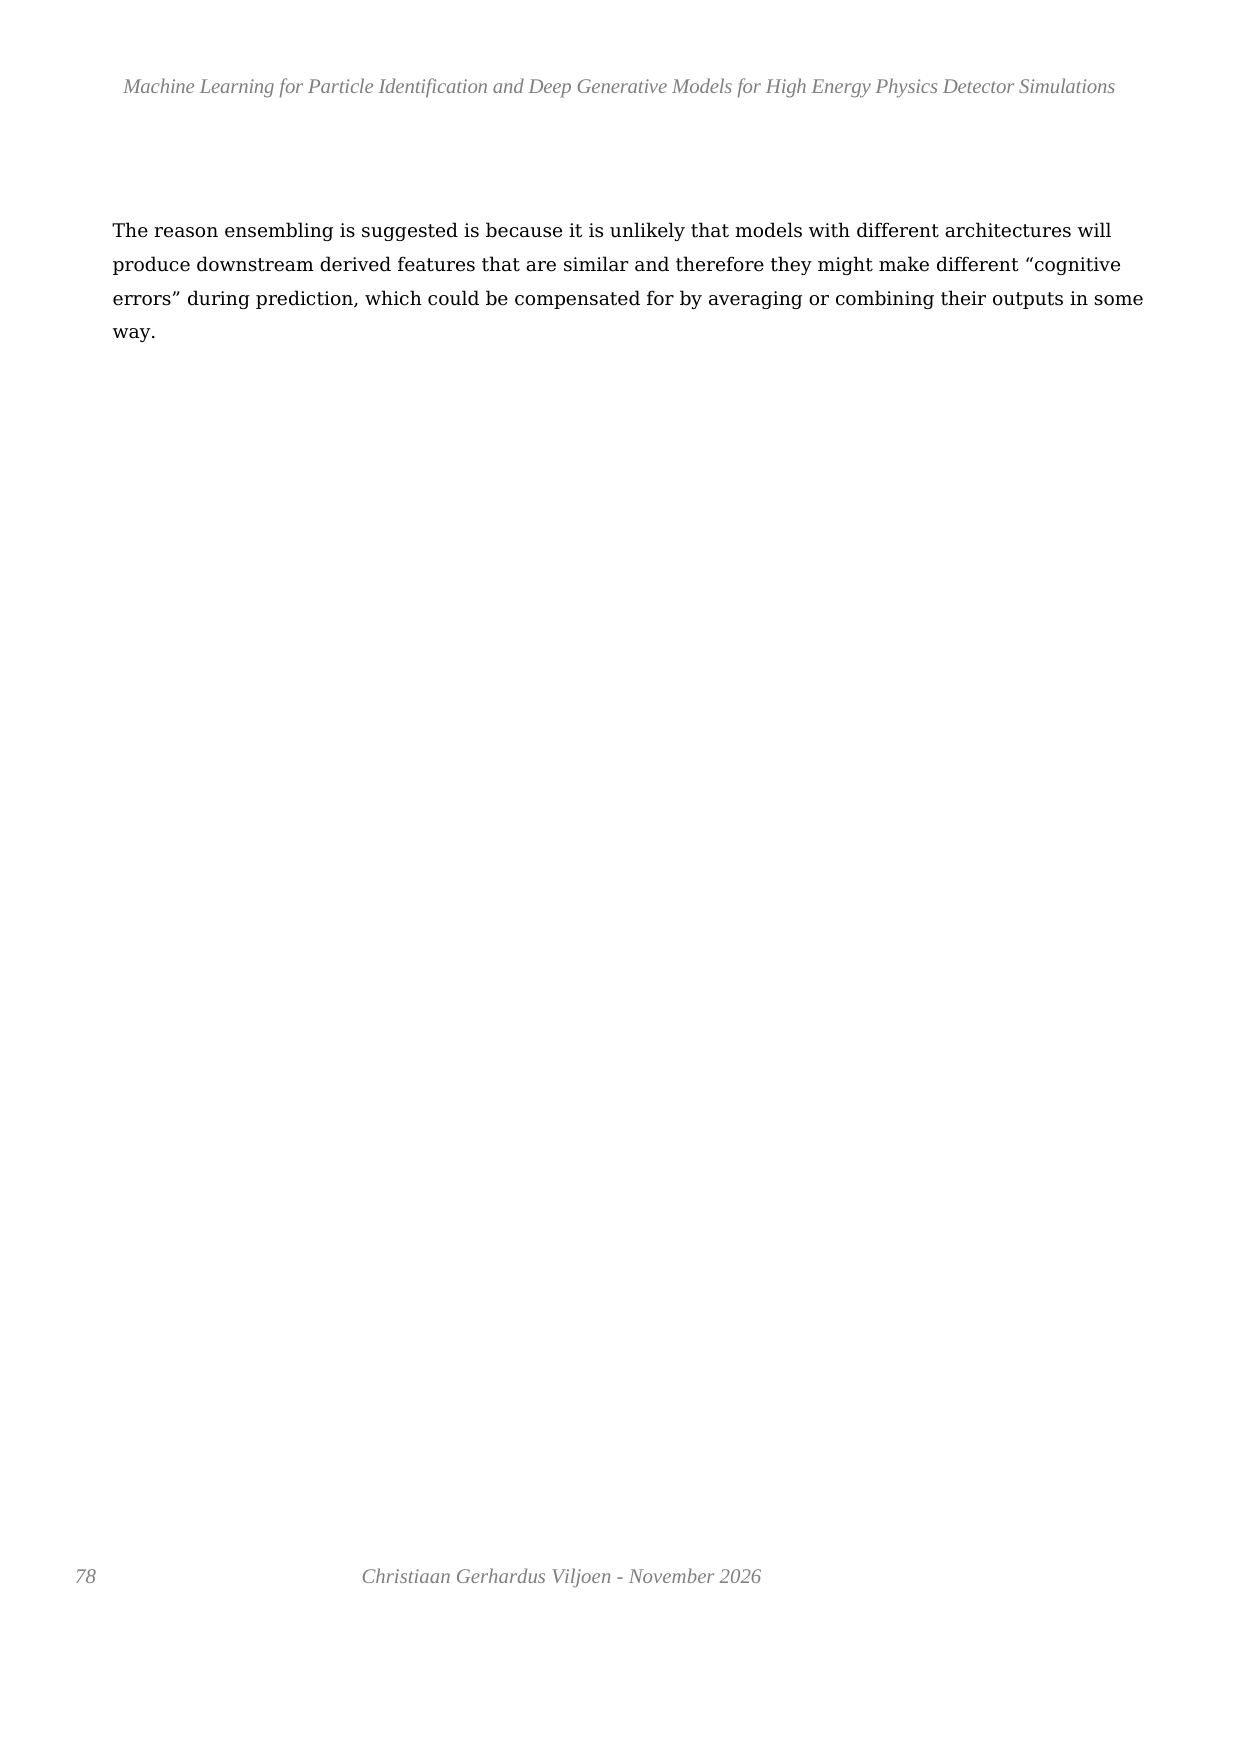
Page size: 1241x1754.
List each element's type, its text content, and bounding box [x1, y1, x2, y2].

text The reason ensembling is suggested is because it is unlikely that models with different architectures will produce downstream derived features that are similar and therefore they might make different “cognitive errors” during prediction, which could be compensated for by averaging or combining their outputs in some way. [112, 219, 1165, 343]
